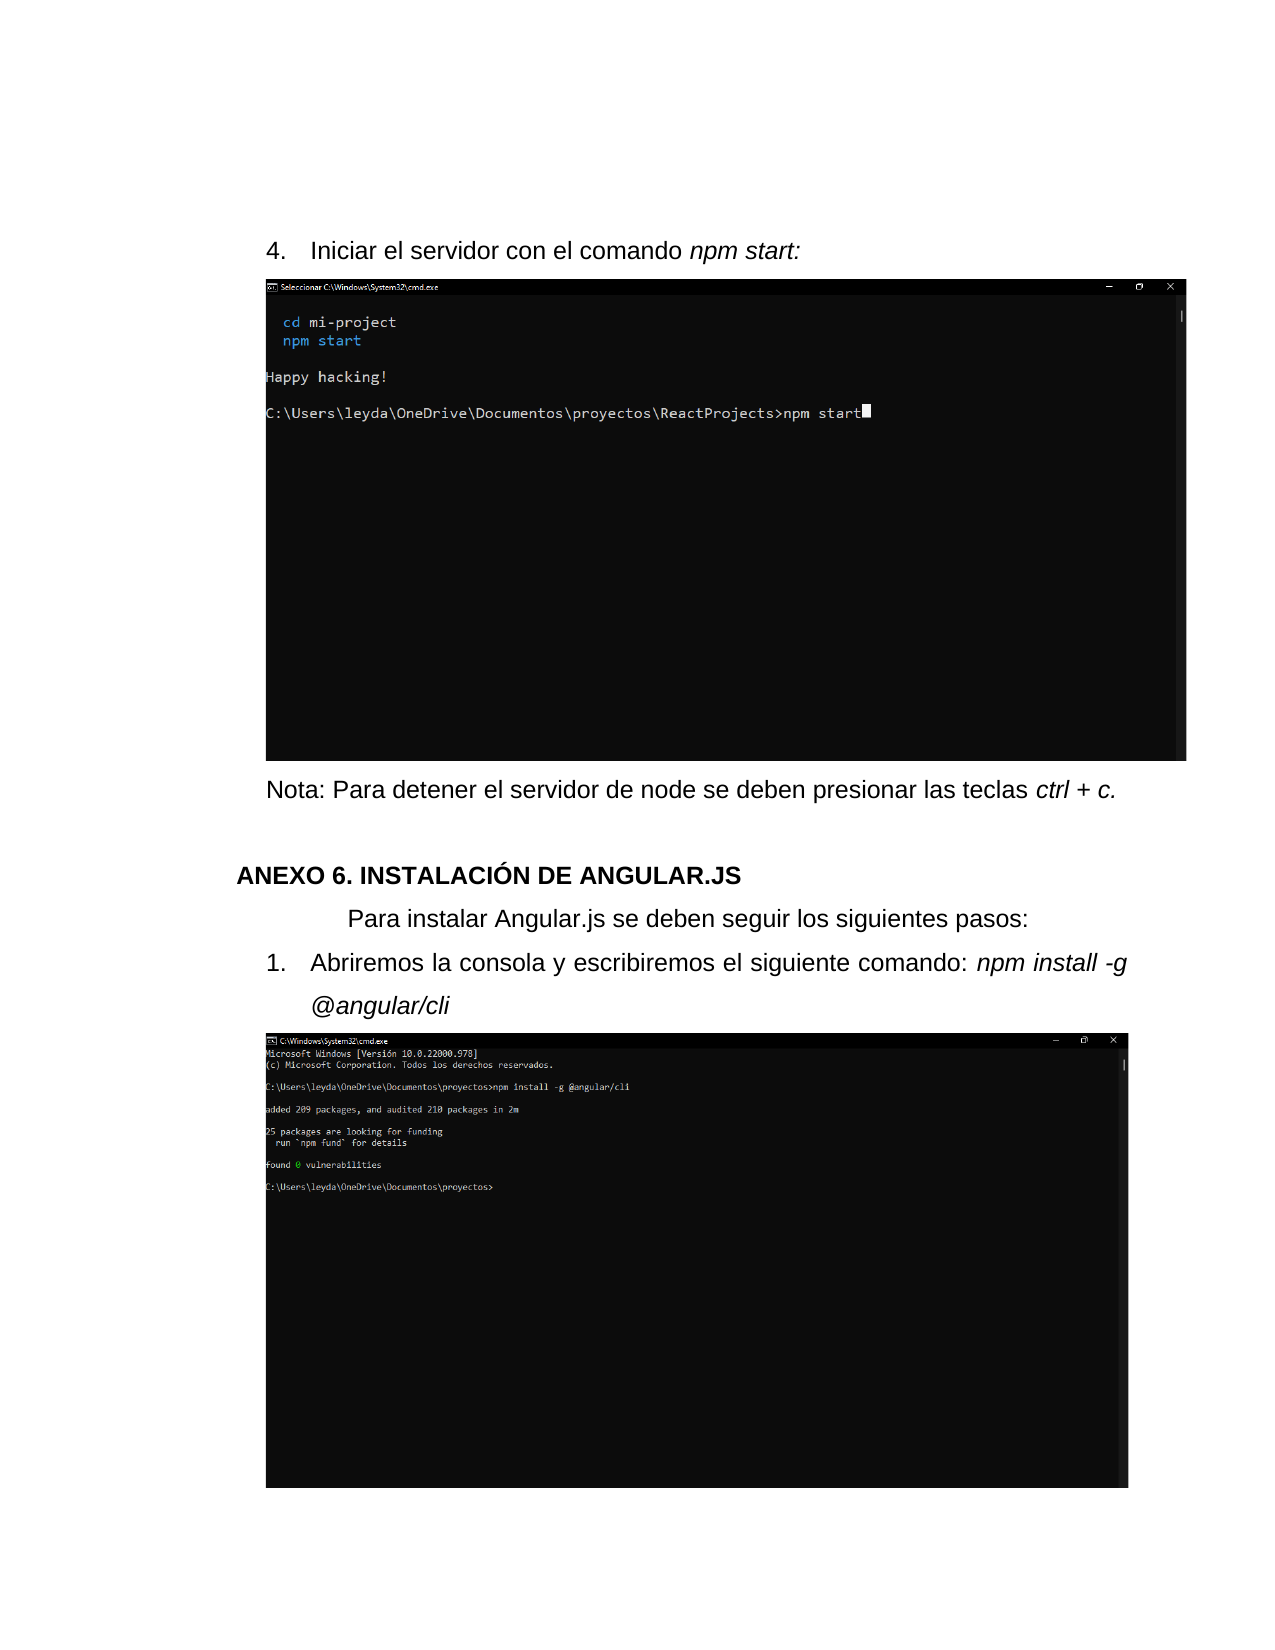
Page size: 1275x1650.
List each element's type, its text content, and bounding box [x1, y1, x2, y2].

picture [265, 1033, 1129, 1488]
list Iniciar el servidor con el comando npm start: [266, 236, 1127, 265]
text Para instalar Angular.js se deben seguir los siguientes pasos: [273, 904, 1127, 933]
list Abriremos la consola y escribiremos el siguiente comando: npm install -g @angular/cli [266, 947, 1127, 1019]
picture [265, 279, 1187, 761]
list Nota: Para detener el servidor de node se deben presionar las teclas ctrl + c. [266, 775, 1127, 804]
text anexo 6. Instalación de ANGULAR.JS [236, 861, 1127, 890]
